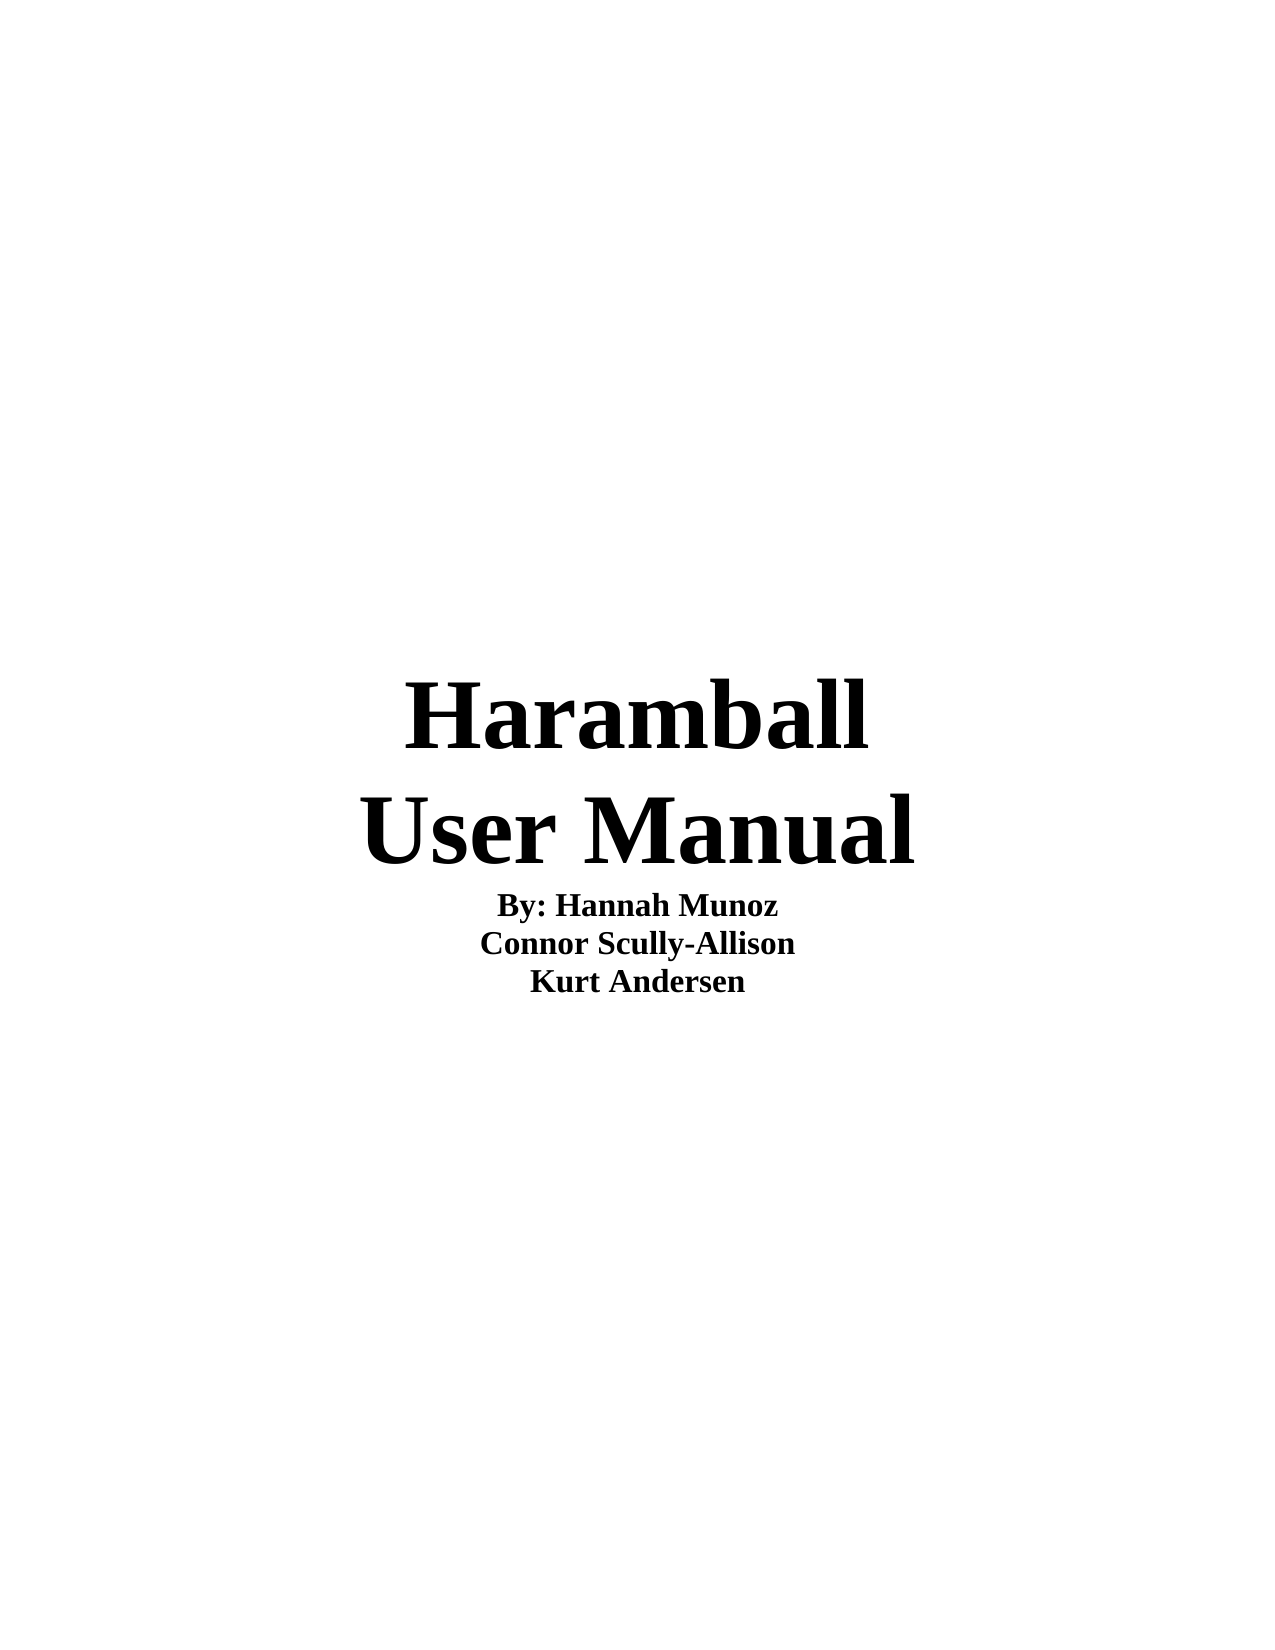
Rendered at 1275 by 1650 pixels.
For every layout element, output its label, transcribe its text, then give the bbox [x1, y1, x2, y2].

text By: Hannah Munoz [118, 885, 1157, 923]
text User Manual [118, 770, 1157, 885]
text Haramball [118, 655, 1157, 770]
text Kurt Andersen [118, 961, 1157, 1000]
text Connor Scully-Allison [118, 923, 1157, 961]
